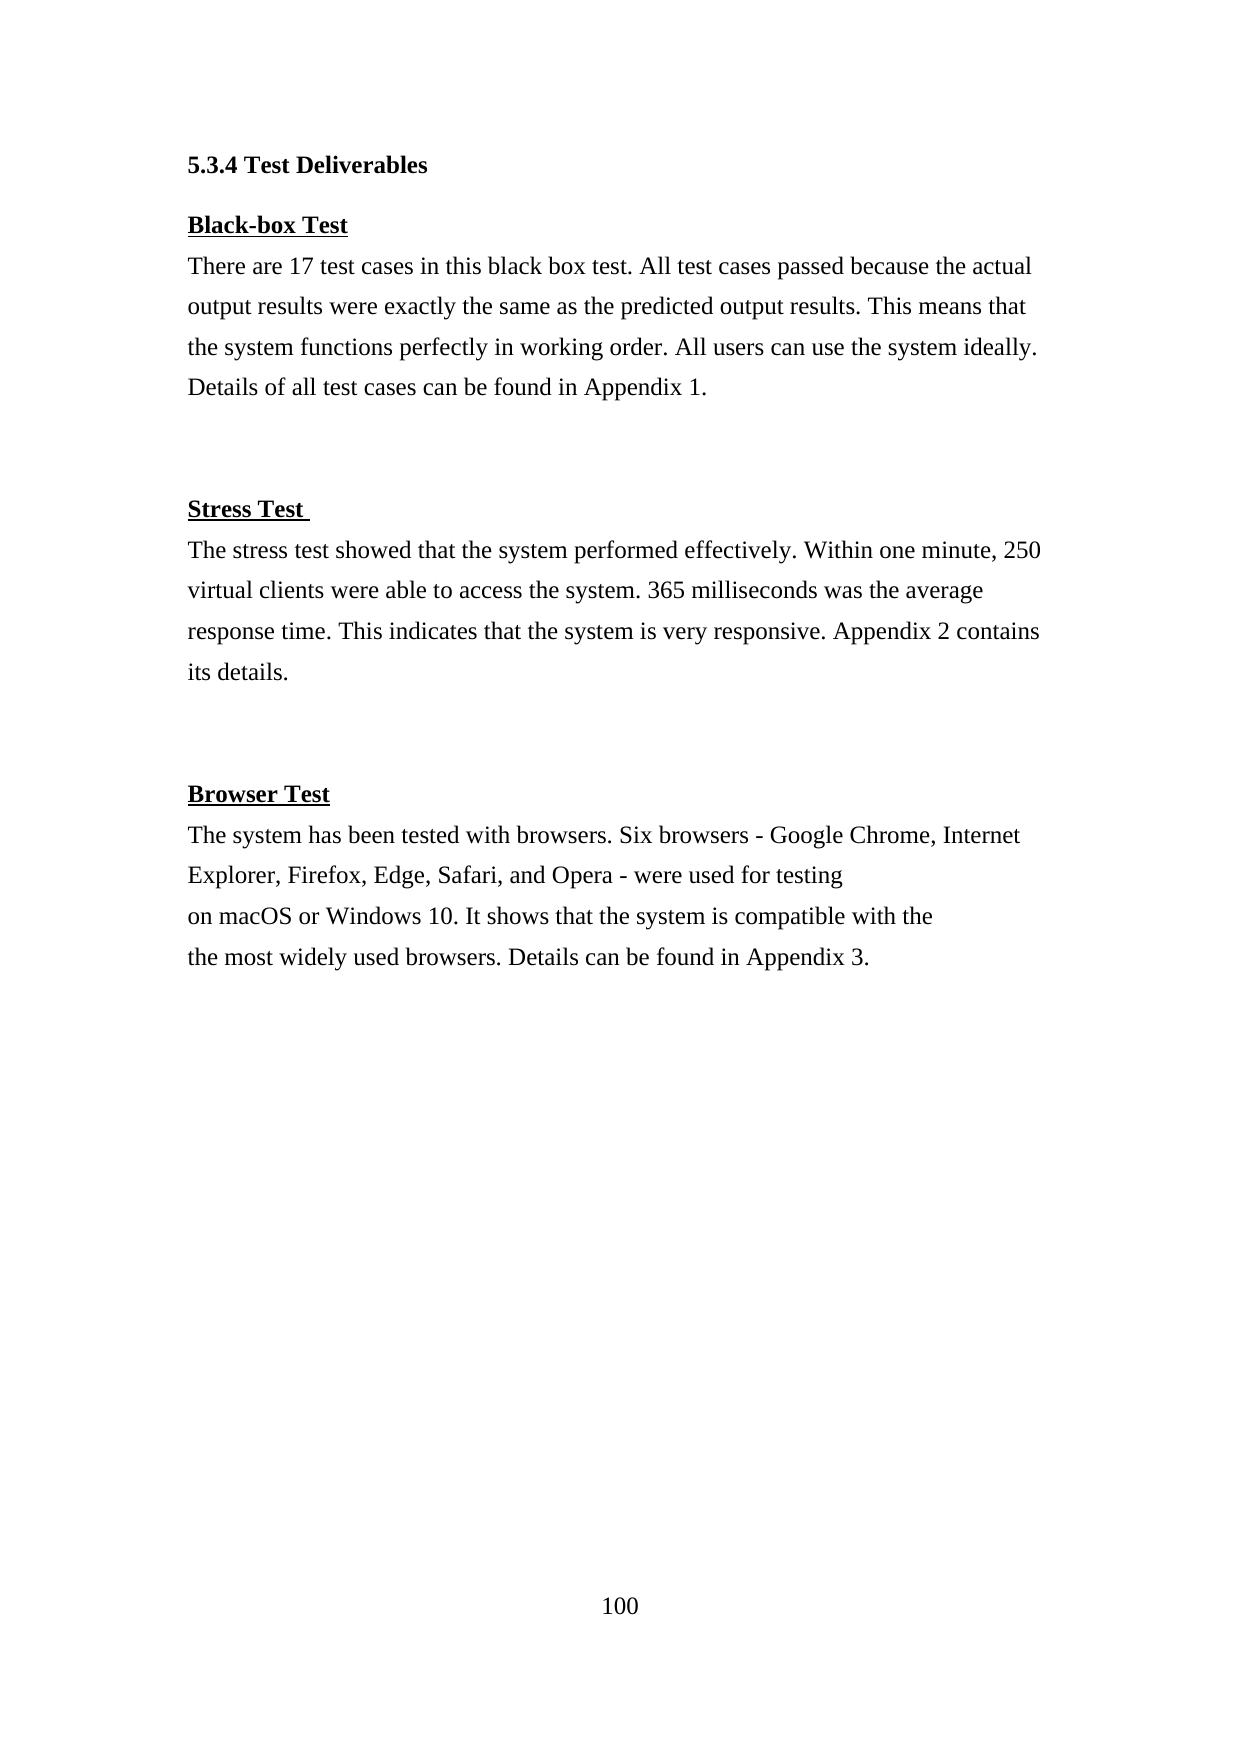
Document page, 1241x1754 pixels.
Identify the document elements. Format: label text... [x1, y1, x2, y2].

text on macOS or Windows 10. It shows that the system is compatible with the [187, 901, 1059, 929]
text virtual clients were able to access the system. 365 milliseconds was the average [187, 576, 1059, 604]
text The system has been tested with browsers. Six browsers - Google Chrome, Internet Explorer, Firefox, Edge, Safari, and Opera - were used for testing [187, 820, 1059, 889]
text response time. This indicates that the system is very responsive. Appendix 2 contains [187, 616, 1059, 645]
text Black-box Test [187, 211, 1059, 239]
text The stress test showed that the system performed effectively. Within one minute, 250 [187, 535, 1059, 563]
text its details. [187, 657, 1059, 686]
text the most widely used browsers. Details can be found in Appendix 3. [187, 942, 1059, 970]
text Browser Test [187, 779, 1059, 808]
text Stress Test [187, 494, 1059, 523]
text There are 17 test cases in this black box test. All test cases passed because the actual output results were exactly the same as the predicted output results. This means that the system functions perfectly in working order. All users can use the system ideally. Details of all test cases can be found in Appendix 1. [187, 251, 1059, 401]
subtitle 5.3.4 Test Deliverables [112, 150, 1159, 179]
